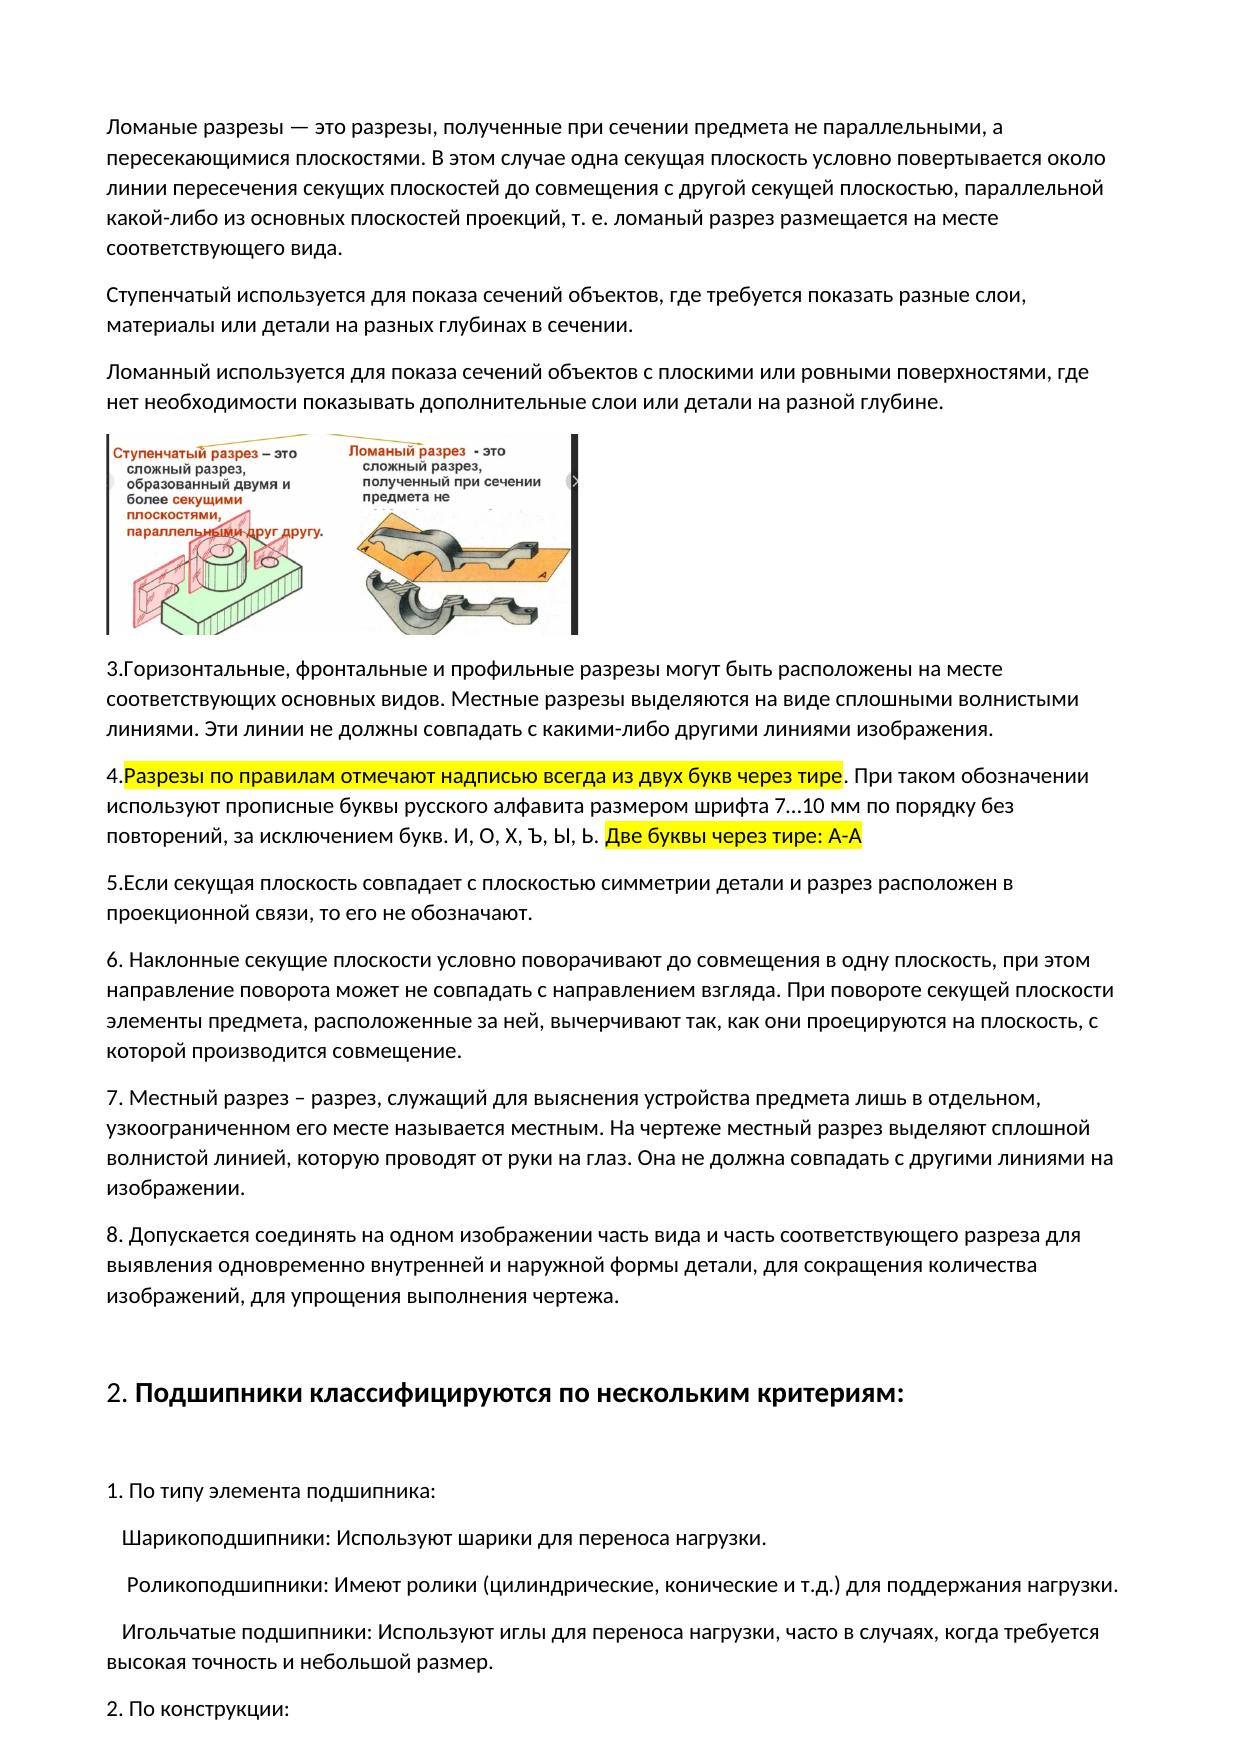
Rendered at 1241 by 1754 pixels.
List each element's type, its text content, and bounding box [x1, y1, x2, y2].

text 3.Горизонтальные, фронтальные и профильные разрезы могут быть расположены на месте соответствующих основных видов. Местные разрезы выделяются на виде сплошными волнистыми линиями. Эти линии не должны совпадать с какими-либо другими линиями изображения. [106, 654, 1126, 742]
text 5.Если секущая плоскость совпадает с плоскостью симметрии детали и разрез расположен в проекционной связи, то его не обозначают. [106, 868, 1126, 927]
text Игольчатые подшипники: Используют иглы для переноса нагрузки, часто в случаях, когда требуется высокая точность и небольшой размер. [106, 1617, 1126, 1675]
text 2. Подшипники классифицируются по нескольким критериям: [106, 1374, 1126, 1410]
text 1. По типу элемента подшипника: [106, 1477, 1126, 1504]
text 7. Местный разрез – разрез, служащий для выяснения устройства предмета лишь в отдельном, узкоограниченном его месте называется местным. На чертеже местный разрез выделяют сплошной волнистой линией, которую проводят от руки на глаз. Она не должна совпадать с другими линиями на изображении. [106, 1083, 1126, 1202]
text Ломанный используется для показа сечений объектов с плоскими или ровными поверхностями, где нет необходимости показывать дополнительные слои или детали на разной глубине. [106, 357, 1126, 416]
text 8. Допускается соединять на одном изображении часть вида и часть соответствующего разреза для выявления одновременно внутренней и наружной формы детали, для сокращения количества изображений, для упрощения выполнения чертежа. [106, 1220, 1126, 1309]
text 4.Разрезы по правилам отмечают надписью всегда из двух букв через тире. При таком обозначении используют прописные буквы русского алфавита размером шрифта 7…10 мм по порядку без повторений, за исключением букв. И, О, X, Ъ, Ы, Ь. Две буквы через тире: А-А [106, 761, 1126, 849]
text Ступенчатый используется для показа сечений объектов, где требуется показать разные слои, материалы или детали на разных глубинах в сечении. [106, 280, 1126, 338]
text Роликоподшипники: Имеют ролики (цилиндрические, конические и т.д.) для поддержания нагрузки. [106, 1570, 1126, 1598]
text Шарикоподшипники: Используют шарики для переноса нагрузки. [106, 1523, 1126, 1551]
picture [106, 434, 579, 635]
text Ломаные разрезы — это разрезы, полученные при сечении предмета не параллельными, а пересекающимися плоскостями. В этом случае одна секущая плоскость условно повертывается около линии пересечения секущих плоскостей до совмещения с другой секущей плоскостью, параллельной какой-либо из основных плоскостей проекций, т. е. ломаный разрез размещается на месте соответствующего вида. [106, 112, 1126, 261]
text 6. Наклонные секущие плоскости условно поворачивают до совмещения в одну плоскость, при этом направление поворота может не совпадать с направлением взгляда. При повороте секущей плоскости элементы предмета, расположенные за ней, вычерчивают так, как они проецируются на плоскость, с которой производится совмещение. [106, 945, 1126, 1064]
text 2. По конструкции: [106, 1694, 1126, 1722]
